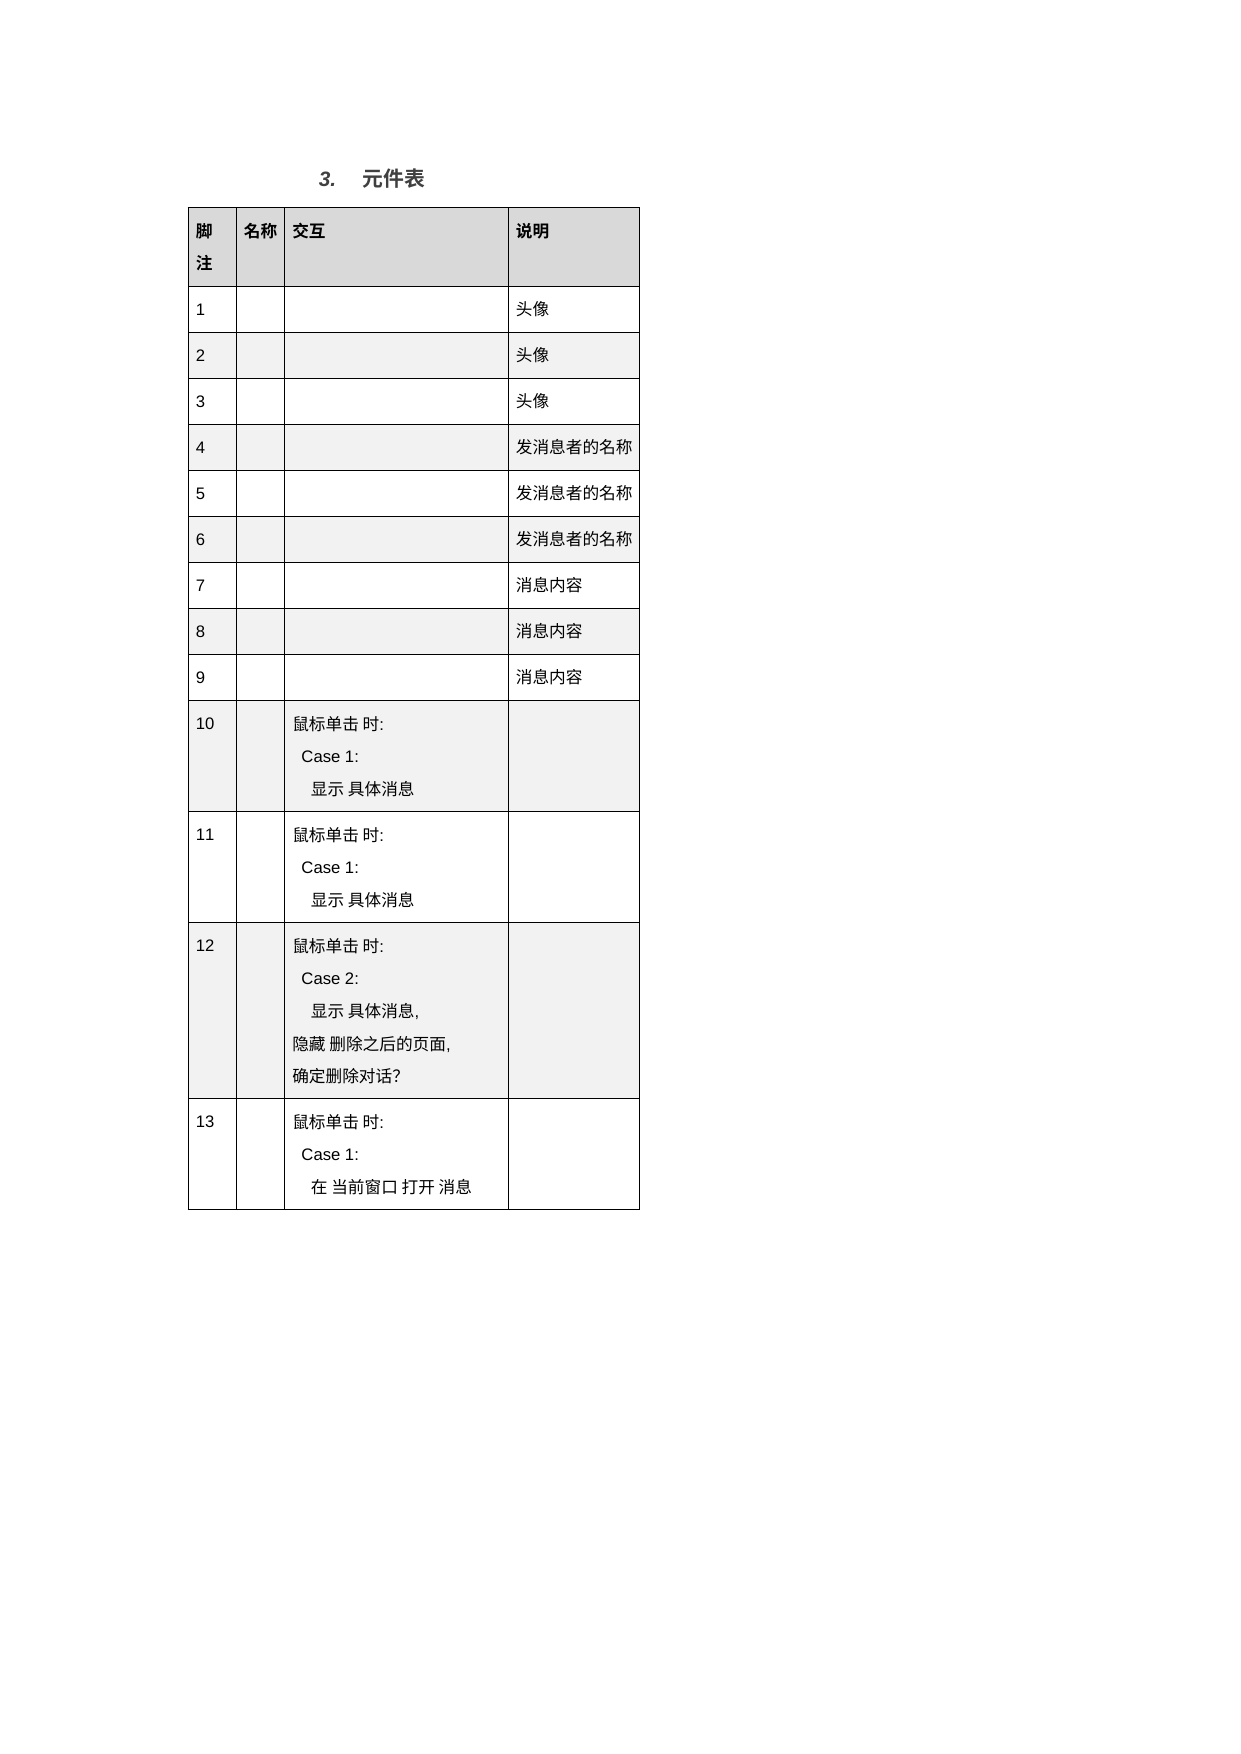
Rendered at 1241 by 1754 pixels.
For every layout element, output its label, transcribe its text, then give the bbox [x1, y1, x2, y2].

table_cell [509, 923, 639, 1098]
table_cell 鼠标单击 时: Case 1: 在 当前窗口 打开 消息 [285, 1099, 508, 1209]
table_cell [285, 517, 508, 562]
table_header 脚注 [189, 208, 236, 286]
table_cell [237, 517, 284, 562]
table_cell [509, 1099, 639, 1209]
table_cell 12 [189, 923, 236, 1098]
table_cell 8 [189, 609, 236, 654]
table_cell 头像 [509, 287, 639, 332]
table_cell 消息内容 [509, 609, 639, 654]
table_cell 头像 [509, 379, 639, 424]
table_header 名称 [237, 208, 284, 286]
table_cell [285, 425, 508, 470]
table_cell 5 [189, 471, 236, 516]
table_cell [237, 471, 284, 516]
table_cell 1 [189, 287, 236, 332]
table_cell 11 [189, 812, 236, 922]
table_cell 鼠标单击 时: Case 1: 显示 具体消息 [285, 812, 508, 922]
table_cell [285, 609, 508, 654]
subtitle 元件表 [319, 162, 1053, 194]
table_cell 3 [189, 379, 236, 424]
table_cell [237, 923, 284, 1098]
table_cell [509, 701, 639, 811]
table_cell [237, 701, 284, 811]
table_cell 4 [189, 425, 236, 470]
table_cell 9 [189, 655, 236, 700]
table_cell 鼠标单击 时: Case 1: 显示 具体消息 [285, 701, 508, 811]
table_cell [237, 287, 284, 332]
table_cell [237, 812, 284, 922]
table_cell [237, 1099, 284, 1209]
table_cell 消息内容 [509, 563, 639, 608]
table_cell [237, 333, 284, 378]
table_cell 发消息者的名称 [509, 517, 639, 562]
table_cell 消息内容 [509, 655, 639, 700]
table_cell [285, 287, 508, 332]
table_cell 发消息者的名称 [509, 425, 639, 470]
table_cell 2 [189, 333, 236, 378]
table_cell 发消息者的名称 [509, 471, 639, 516]
table_cell 7 [189, 563, 236, 608]
table_cell [285, 655, 508, 700]
table_cell 13 [189, 1099, 236, 1209]
table_cell [285, 563, 508, 608]
table_cell [237, 563, 284, 608]
table_cell [237, 655, 284, 700]
table_header 交互 [285, 208, 508, 286]
table_cell 6 [189, 517, 236, 562]
table_cell [237, 425, 284, 470]
table_cell [237, 379, 284, 424]
table_cell [285, 471, 508, 516]
table_cell [509, 812, 639, 922]
table_cell 头像 [509, 333, 639, 378]
table_header 说明 [509, 208, 639, 286]
table_cell 10 [189, 701, 236, 811]
table_cell [285, 333, 508, 378]
table_cell [285, 379, 508, 424]
table_cell 鼠标单击 时: Case 2: 显示 具体消息, 隐藏 删除之后的页面, 确定删除对话？ [285, 923, 508, 1098]
table_cell [237, 609, 284, 654]
